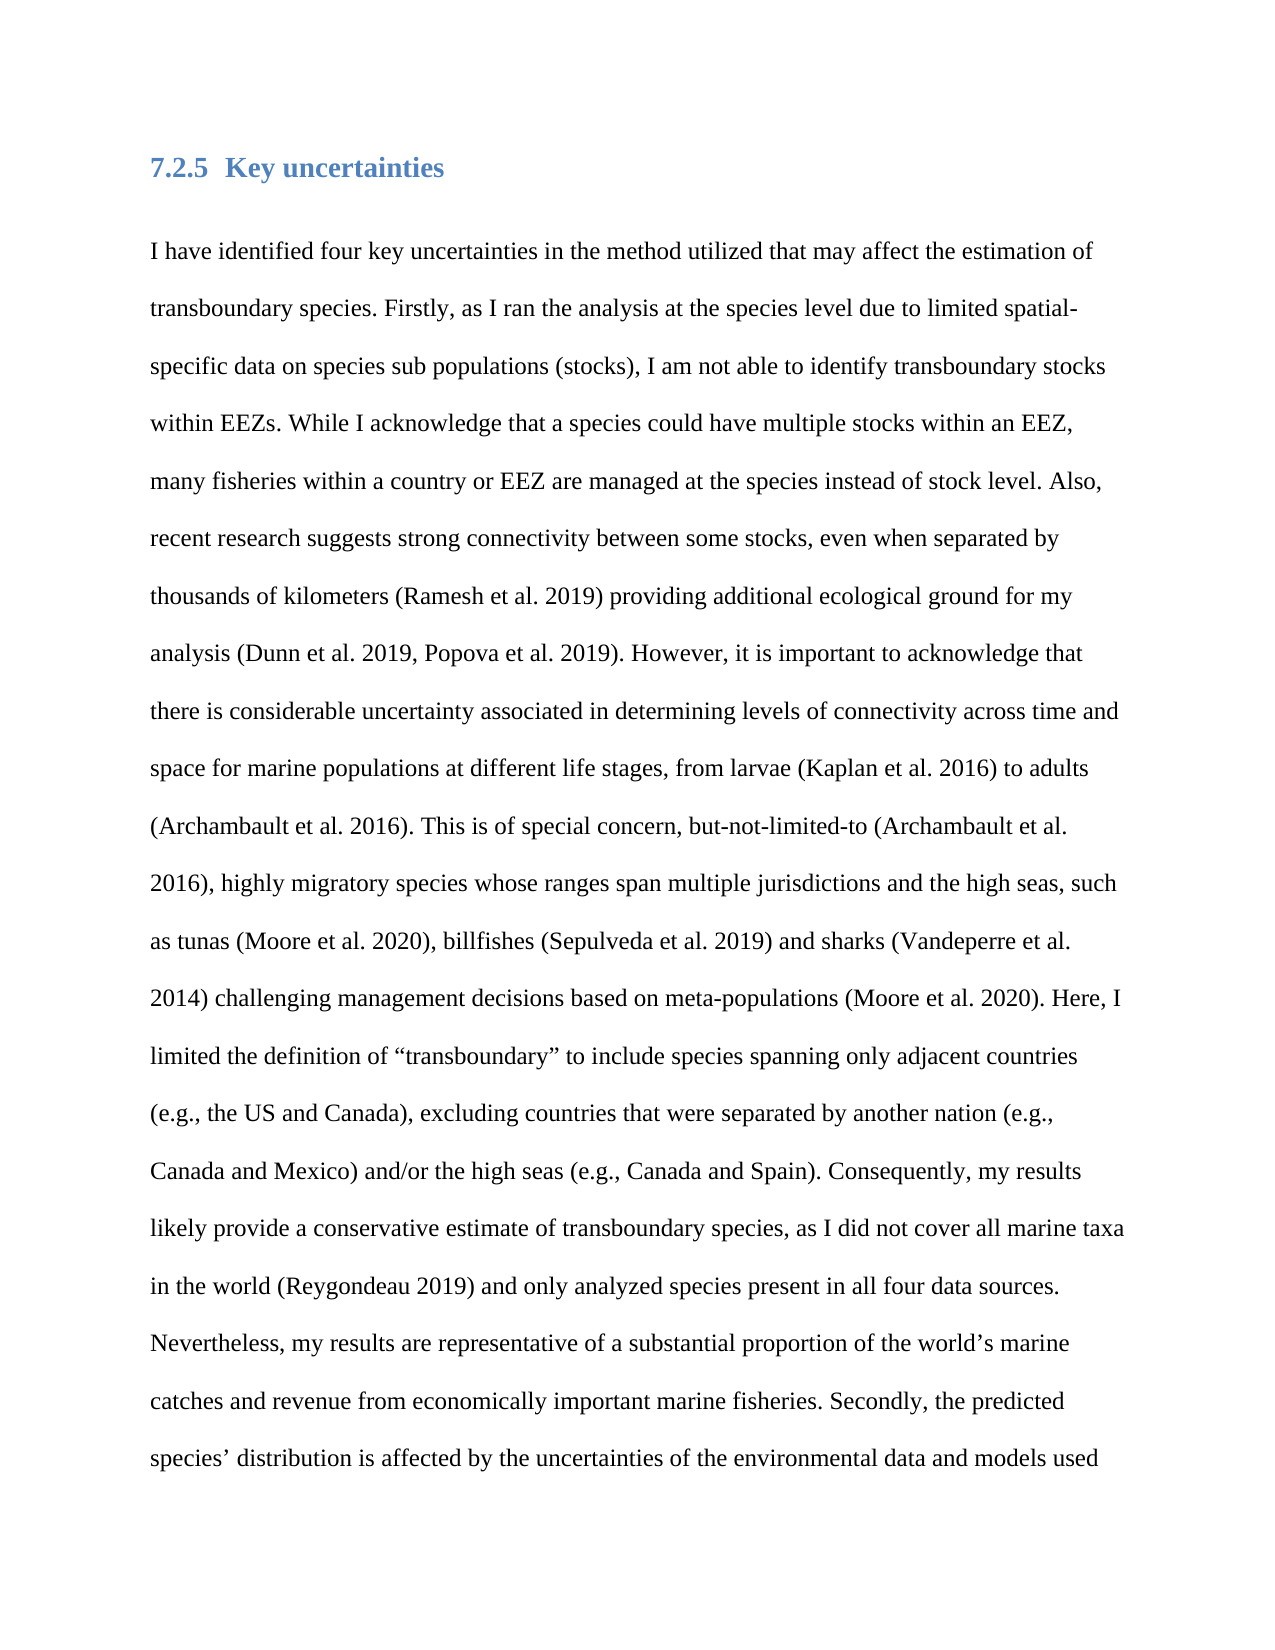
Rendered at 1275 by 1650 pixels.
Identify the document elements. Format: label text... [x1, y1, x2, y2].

subtitle 7.2.5 Key uncertainties [150, 150, 1125, 183]
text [150, 236, 1125, 1472]
